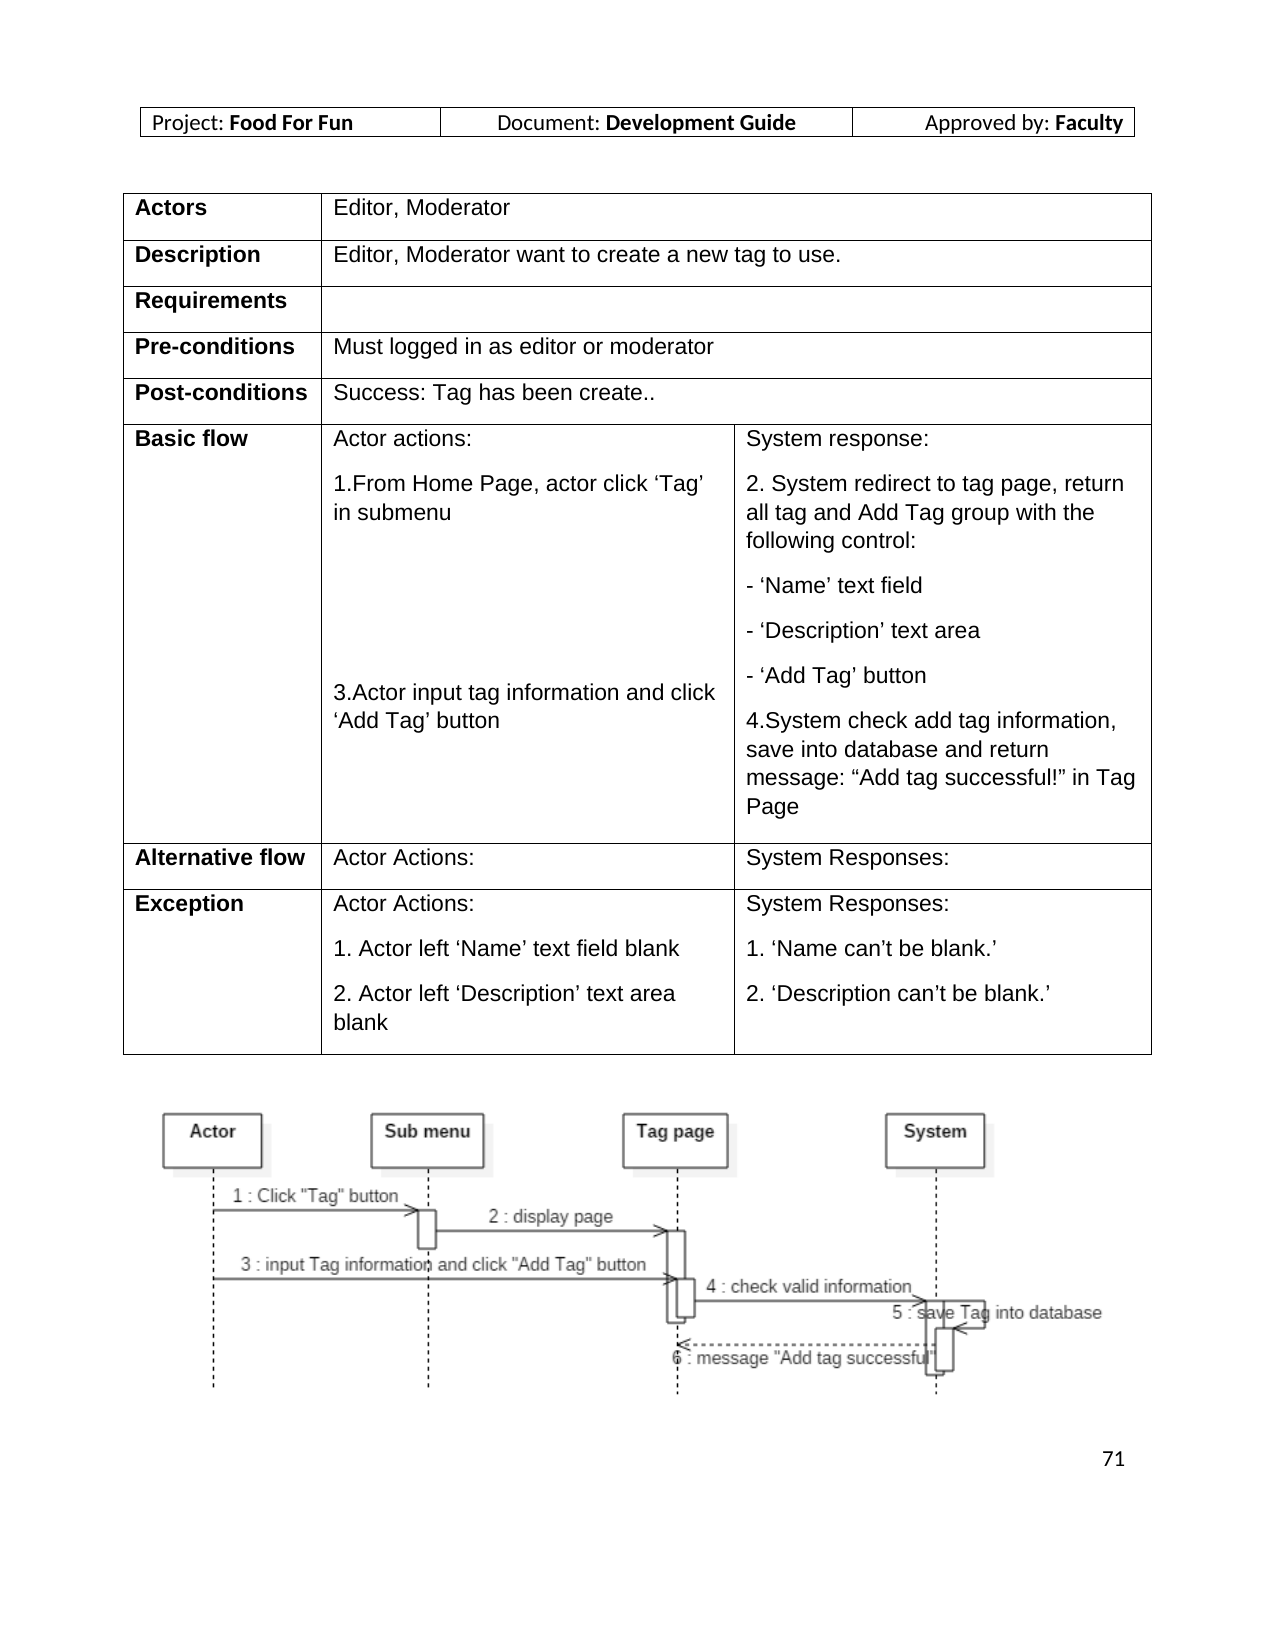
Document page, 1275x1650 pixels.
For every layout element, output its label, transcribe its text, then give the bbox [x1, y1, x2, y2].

picture [150, 1102, 1125, 1415]
table_cell Actor actions: 1.From Home Page, actor click ‘Tag’ in submenu 3.Actor input tag information and click ‘Add Tag’ button [322, 425, 734, 843]
table_cell Pre-conditions [124, 333, 321, 378]
table_cell Editor, Moderator [322, 194, 1151, 239]
table_cell Editor, Moderator want to create a new tag to use. [322, 241, 1151, 286]
table_cell System response: 2. System redirect to tag page, return all tag and Add Tag group with the following control: - ‘Name’ text field - ‘Description’ text area - ‘Add Tag’ button 4.System check add tag information, save into database and return message: “Add tag successful!” in Tag Page [735, 425, 1151, 843]
table_cell System Responses: 1. ‘Name can’t be blank.’ 2. ‘Description can’t be blank.’ [735, 890, 1151, 1054]
table_cell Basic flow [124, 425, 321, 843]
table_cell Requirements [124, 287, 321, 332]
table_cell Alternative flow [124, 844, 321, 889]
table_cell Exception [124, 890, 321, 1054]
table_cell Actor Actions: [322, 844, 734, 889]
table_cell Actors [124, 194, 321, 239]
table_cell Success: Tag has been create.. [322, 379, 1151, 424]
table_cell [322, 287, 1151, 332]
table_cell Post-conditions [124, 379, 321, 424]
table_cell Description [124, 241, 321, 286]
table_cell Must logged in as editor or moderator [322, 333, 1151, 378]
table_cell Actor Actions: 1. Actor left ‘Name’ text field blank 2. Actor left ‘Description’ text area blank [322, 890, 734, 1054]
table_cell System Responses: [735, 844, 1151, 889]
